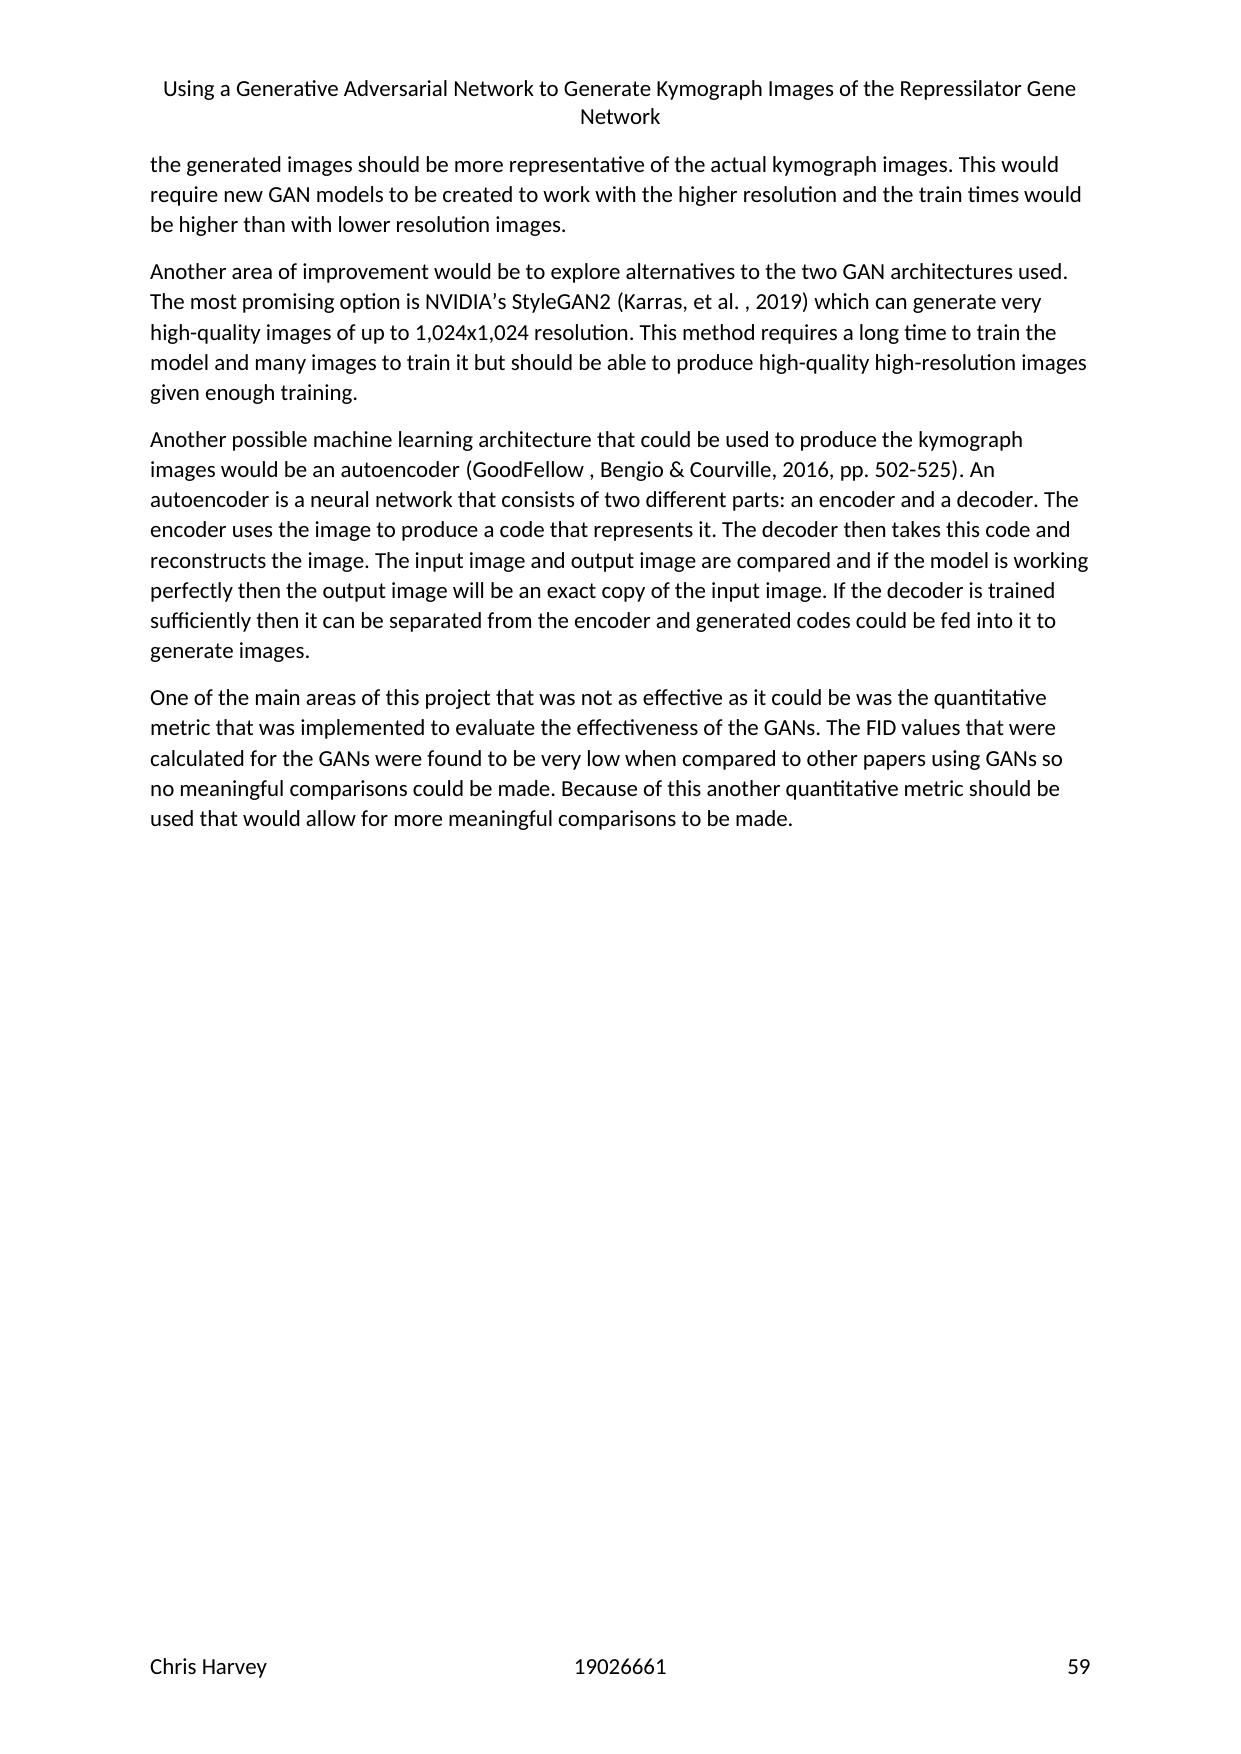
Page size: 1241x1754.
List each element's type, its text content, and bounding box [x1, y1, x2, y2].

text Another area of improvement would be to explore alternatives to the two GAN architectures used. The most promising option is NVIDIA’s StyleGAN2 which can generate very high-quality images of up to 1,024x1,024 resolution. This method requires a long time to train the model and many images to train it but should be able to produce high-quality high-resolution images given enough training. [150, 257, 1090, 406]
text One of the main areas of this project that was not as effective as it could be was the quantitative metric that was implemented to evaluate the effectiveness of the GANs. The FID values that were calculated for the GANs were found to be very low when compared to other papers using GANs so no meaningful comparisons could be made. Because of this another quantitative metric should be used that would allow for more meaningful comparisons to be made. [150, 683, 1090, 832]
text Another possible machine learning architecture that could be used to produce the kymograph images would be an autoencoder . An autoencoder is a neural network that consists of two different parts: an encoder and a decoder. The encoder uses the image to produce a code that represents it. The decoder then takes this code and reconstructs the image. The input image and output image are compared and if the model is working perfectly then the output image will be an exact copy of the input image. If the decoder is trained sufficiently then it can be separated from the encoder and generated codes could be fed into it to generate images. [150, 425, 1090, 664]
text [150, 150, 1090, 238]
